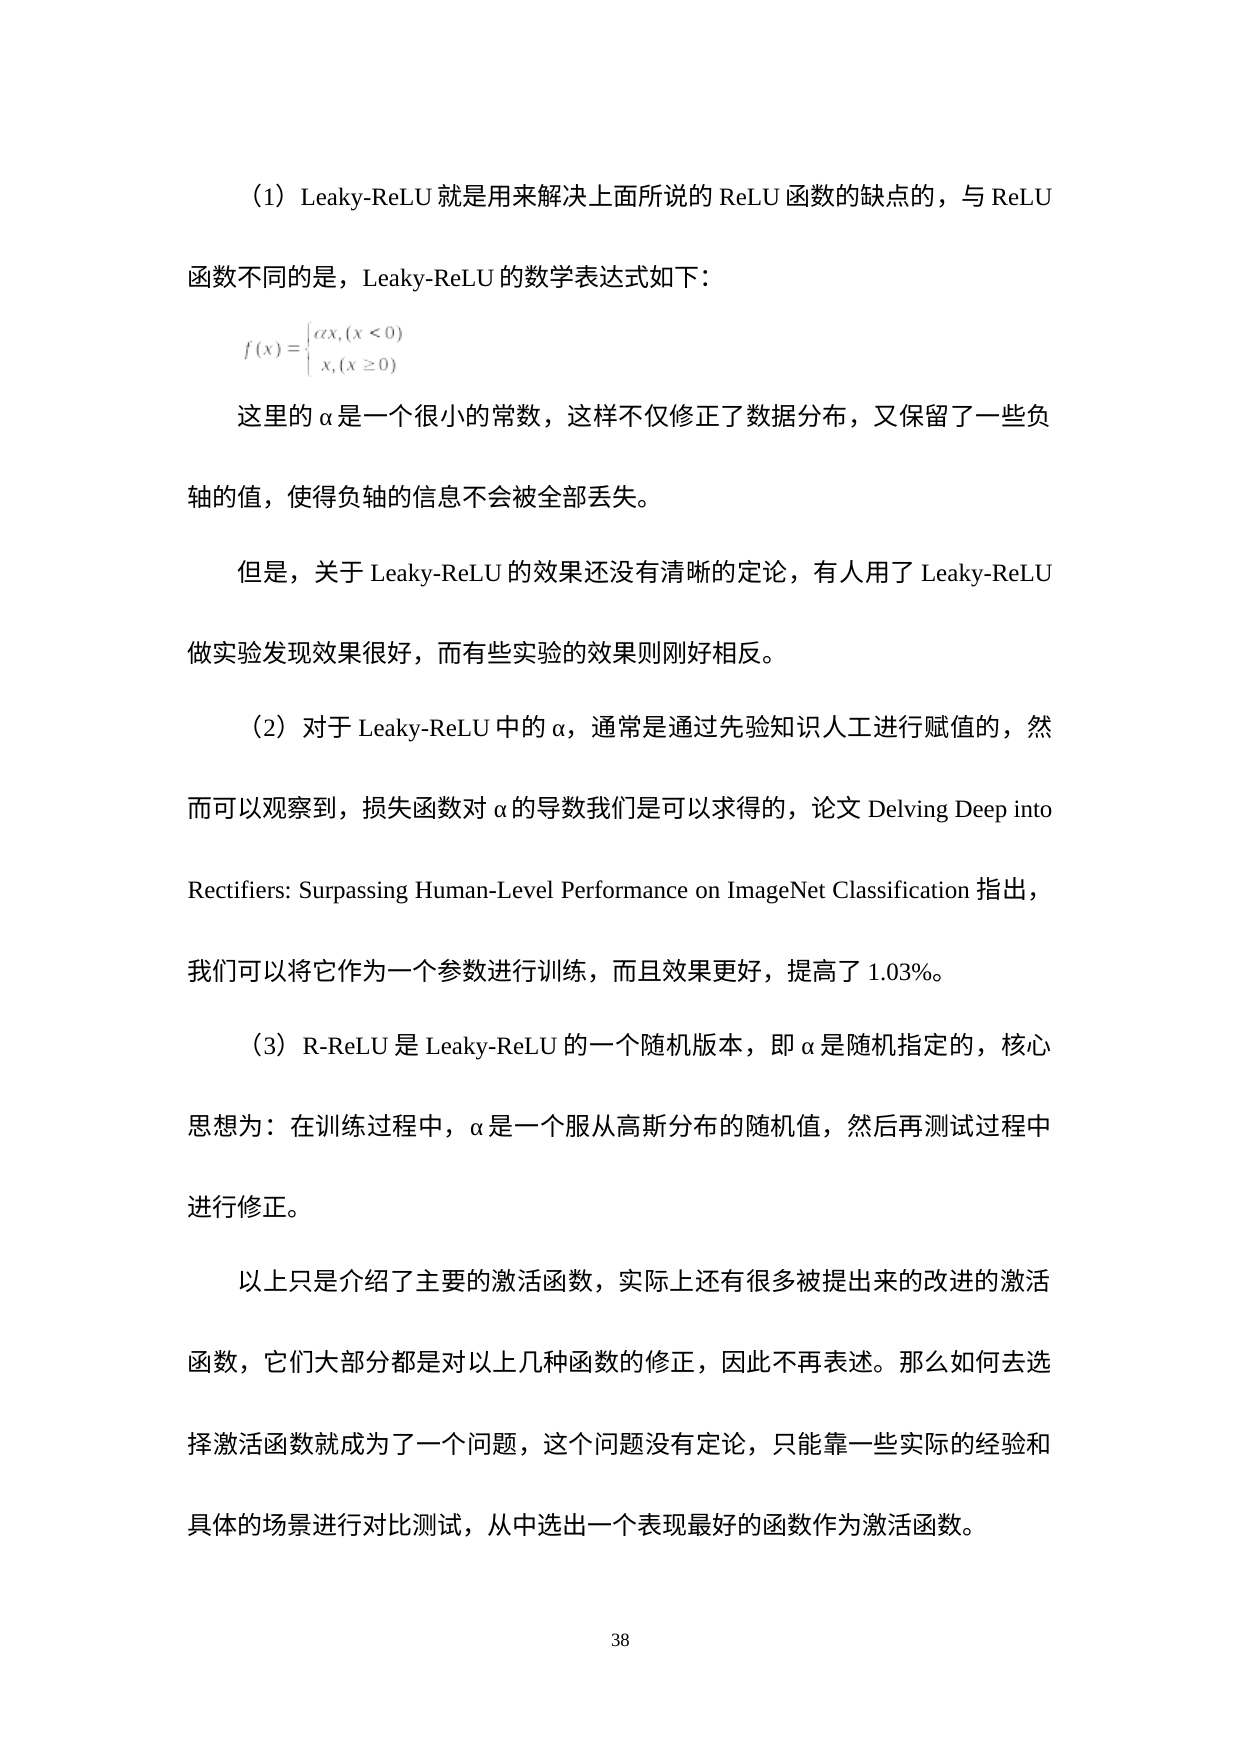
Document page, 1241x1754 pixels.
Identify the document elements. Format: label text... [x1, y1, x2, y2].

text （2）对于Leaky-ReLU中的α，通常是通过先验知识人工进行赋值的，然而可以观察到，损失函数对α的导数我们是可以求得的，论文Delving Deep into Rectifiers: Surpassing Human-Level Performance on ImageNet Classification指出，我们可以将它作为一个参数进行训练，而且效果更好，提高了1.03%。 [187, 693, 1053, 1002]
text 这里的α是一个很小的常数，这样不仅修正了数据分布，又保留了一些负轴的值，使得负轴的信息不会被全部丢失。 [187, 382, 1053, 528]
text （3）R-ReLU是Leaky-ReLU的一个随机版本，即α是随机指定的，核心思想为：在训练过程中，α是一个服从高斯分布的随机值，然后再测试过程中进行修正。 [187, 1011, 1053, 1238]
text 以上只是介绍了主要的激活函数，实际上还有很多被提出来的改进的激活函数，它们大部分都是对以上几种函数的修正，因此不再表述。那么如何去选择激活函数就成为了一个问题，这个问题没有定论，只能靠一些实际的经验和具体的场景进行对比测试，从中选出一个表现最好的函数作为激活函数。 [187, 1247, 1053, 1556]
text （1）Leaky-ReLU就是用来解决上面所说的ReLU函数的缺点的，与ReLU函数不同的是，Leaky-ReLU的数学表达式如下： [187, 162, 1053, 308]
text 但是，关于Leaky-ReLU的效果还没有清晰的定论，有人用了Leaky-ReLU做实验发现效果很好，而有些实验的效果则刚好相反。 [187, 538, 1053, 684]
